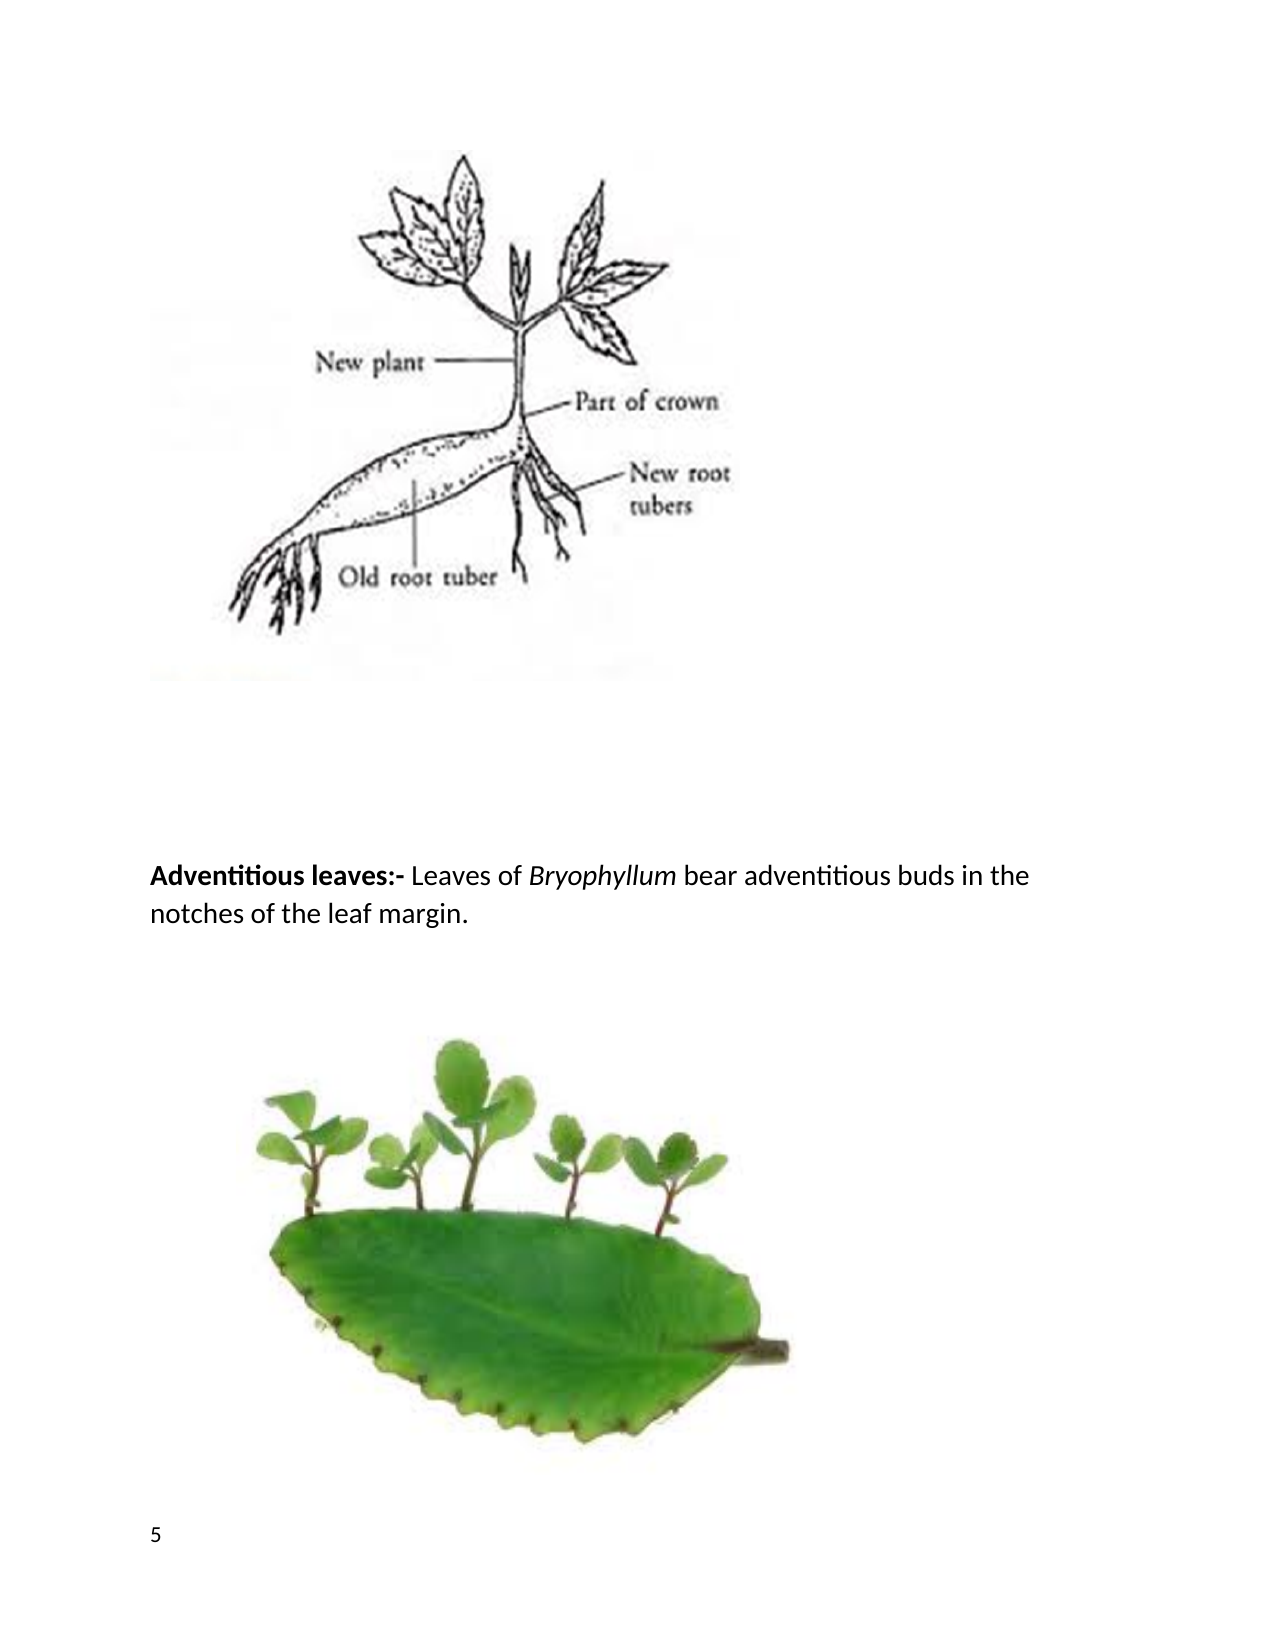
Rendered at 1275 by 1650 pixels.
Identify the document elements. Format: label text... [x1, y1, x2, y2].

picture [235, 997, 807, 1475]
picture [150, 150, 740, 681]
text Adventitious leaves:- Leaves of Bryophyllum bear adventitious buds in the notches of the leaf margin. [150, 857, 1125, 931]
